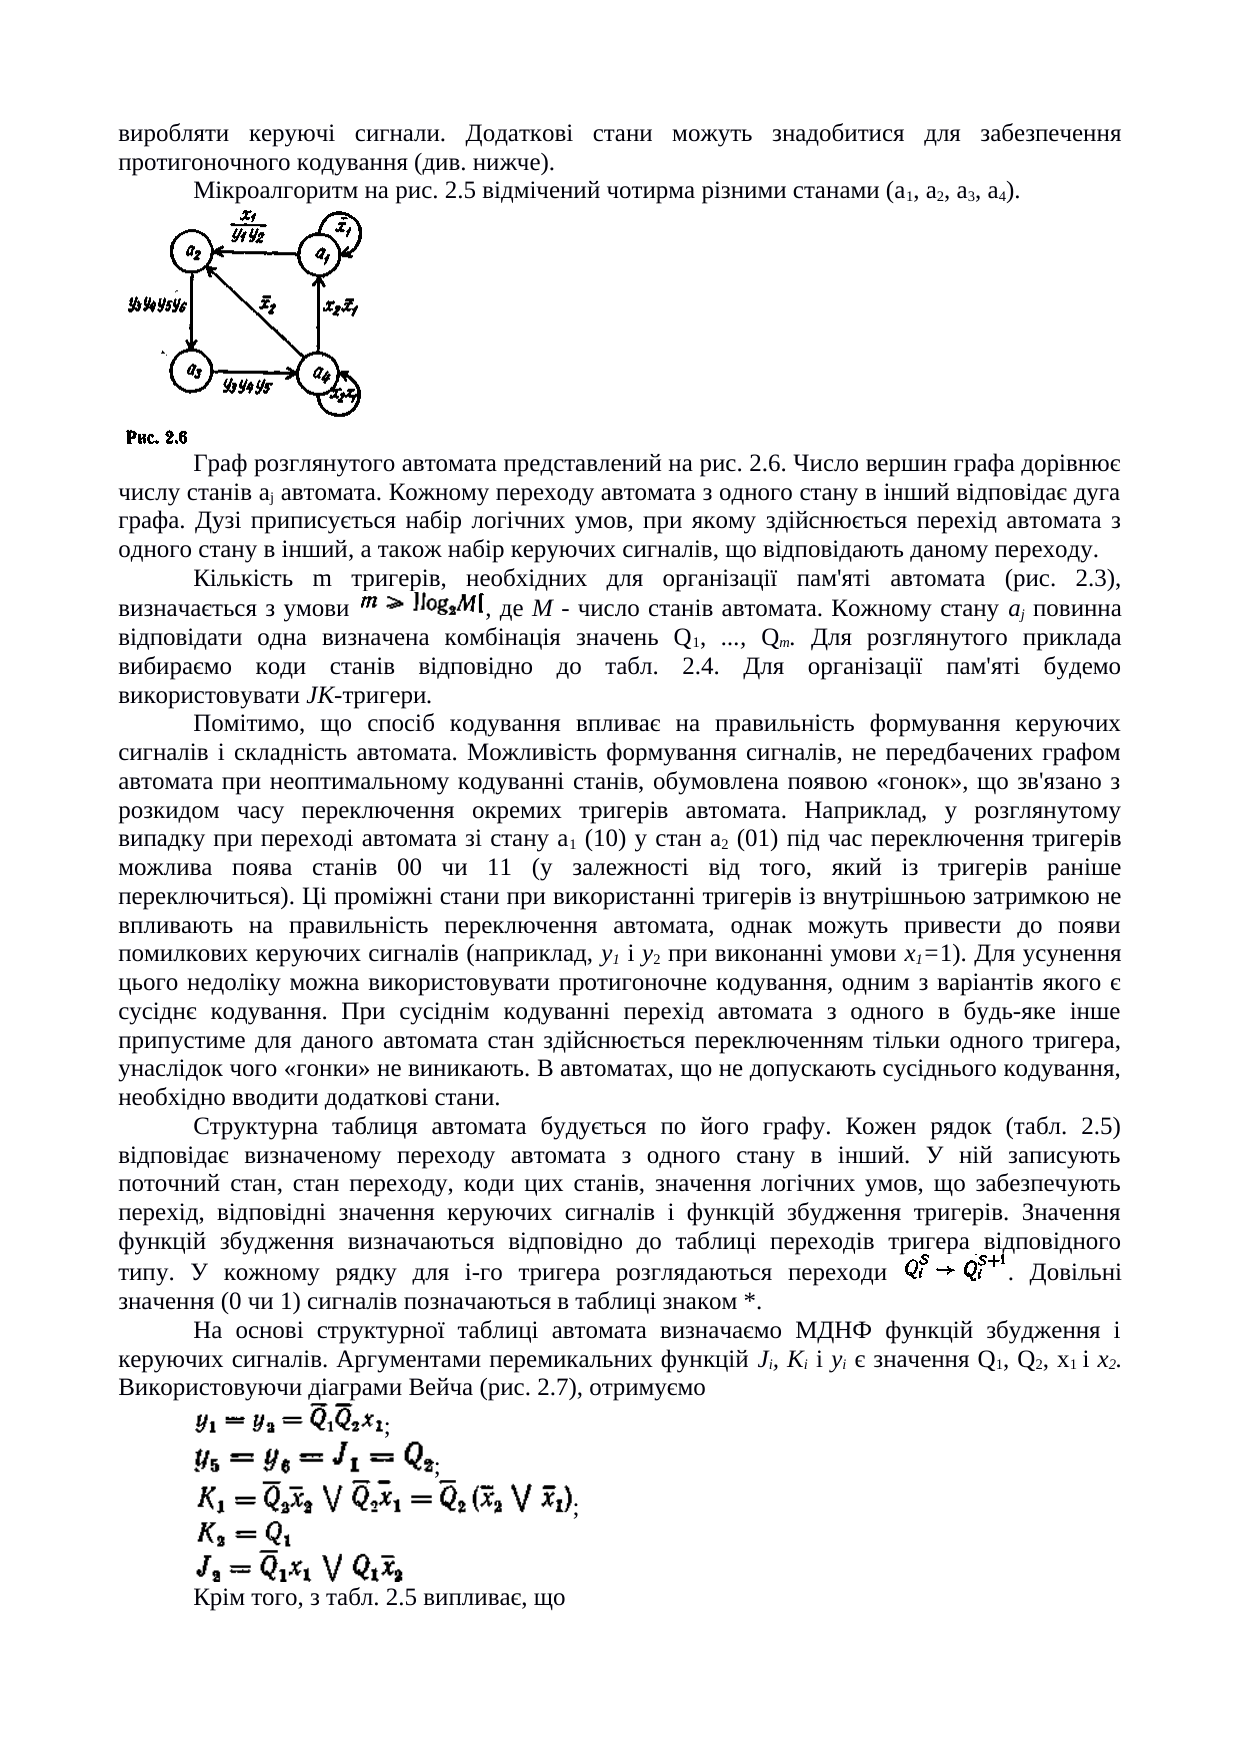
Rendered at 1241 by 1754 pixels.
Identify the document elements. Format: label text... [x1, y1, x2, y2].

text ; [118, 1440, 1122, 1480]
picture [193, 1479, 573, 1516]
text Кількість m тригерів, необхідних для організації пам'яті автомата (рис. 2.3), визначається з умови , де М - число станів автомата. Кожному стану аj повинна відповідати одна визначена комбінація значень Q1, ..., Qm. Для розглянутого приклада вибираємо коди станів відповідно до табл. 2.4. Для організації пам'яті будемо використовувати JK-тригери. [118, 563, 1122, 708]
picture [193, 1440, 434, 1475]
picture [118, 204, 375, 449]
text Структурна таблиця автомата будується по його графу. Кожен рядок (табл. 2.5) відповідає визначеному переходу автомата з одного стану в інший. У ній записують поточний стан, стан переходу, коди цих станів, значення логічних умов, що забезпечують перехід, відповідні значення керуючих сигналів і функцій збудження тригерів. Значення функцій збудження визначаються відповідно до таблиці переходів тригера відповідного типу. У кожному рядку для i-го тригера розглядаються переходи . Довільні значення (0 чи 1) сигналів позначаються в таблиці знаком *. [118, 1111, 1122, 1315]
text Помітимо, що спосіб кодування впливає на правильність формування керуючих сигналів і складність автомата. Можливість формування сигналів, не передбачених графом автомата при неоптимальному кодуванні станів, обумовлена появою «гонок», що зв'язано з розкидом часу переключення окремих тригерів автомата. Наприклад, у розглянутому випадку при переході автомата зі стану а1 (10) у стан а2 (01) під час переключення тригерів можлива поява станів 00 чи 11 (у залежності від того, який із тригерів раніше переключиться). Ці проміжні стани при використанні тригерів із внутрішньою затримкою не впливають на правильність переключення автомата, однак можуть привести до появи помилкових керуючих сигналів (наприклад, у1 і у2 при виконанні умови x1=1). Для усунення цього недоліку можна використовувати протигоночне кодування, одним з варіантів якого є сусіднє кодування. При сусіднім кодуванні перехід автомата з одного в будь-яке інше припустиме для даного автомата стан здійснюється переключенням тільки одного тригера, унаслідок чого «гонки» не виникають. В автоматах, що не допускають сусіднього кодування, необхідно вводити додаткові стани. [118, 708, 1122, 1111]
text Граф розглянутого автомата представлений на рис. 2.6. Число вершин графа дорівнює числу станів аj автомата. Кожному переходу автомата з одного стану в інший відповідає дуга графа. Дузі приписується набір логічних умов, при якому здійснюється перехід автомата з одного стану в інший, а також набір керуючих сигналів, що відповідають даному переходу. [118, 448, 1122, 563]
picture [903, 1254, 1008, 1281]
text Крім того, з табл. 2.5 випливає, що [118, 1582, 1122, 1610]
text На основі структурної таблиці автомата визначаємо МДНФ функцій збудження і керуючих сигналів. Аргументами перемикальних функцій Ji, Ki і уi є значення Q1, Q2, x1 і x2. Використовуючи діаграми Вейча (рис. 2.7), отримуємо [118, 1315, 1122, 1401]
text ; [118, 1401, 1122, 1440]
picture [193, 1520, 406, 1582]
picture [193, 1401, 384, 1435]
picture [358, 591, 485, 617]
text Мікроалгоритм на рис. 2.5 відмічений чотирма різними станами (а1, а2, а3, а4). [118, 176, 1122, 204]
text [118, 118, 1122, 176]
